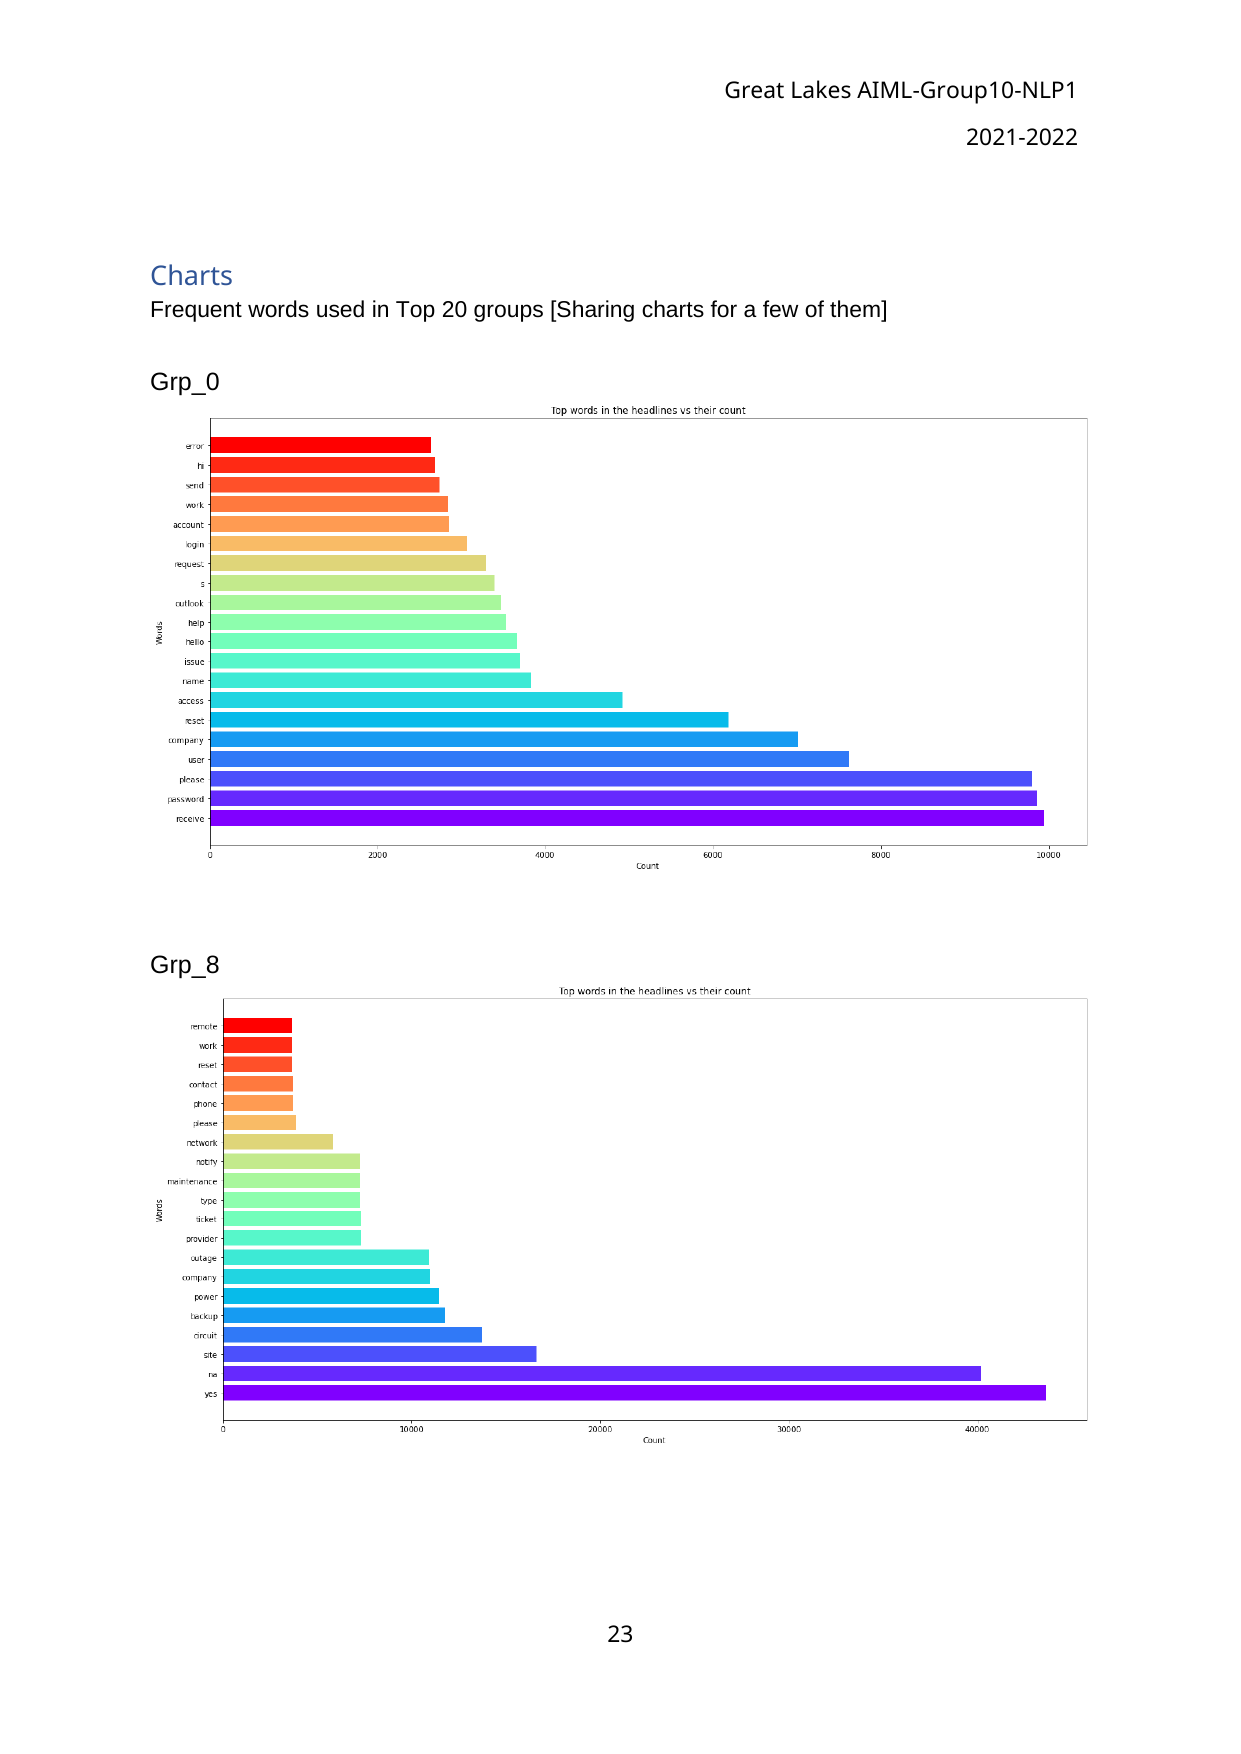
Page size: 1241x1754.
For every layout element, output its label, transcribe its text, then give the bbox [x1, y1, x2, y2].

text Grp_8 [150, 950, 1090, 981]
picture [150, 401, 1091, 875]
picture [150, 981, 1091, 1449]
text Frequent words used in Top 20 groups [Sharing charts for a few of them] [150, 296, 1090, 322]
text Grp_0 [150, 322, 1090, 401]
subtitle Charts [150, 256, 1090, 293]
